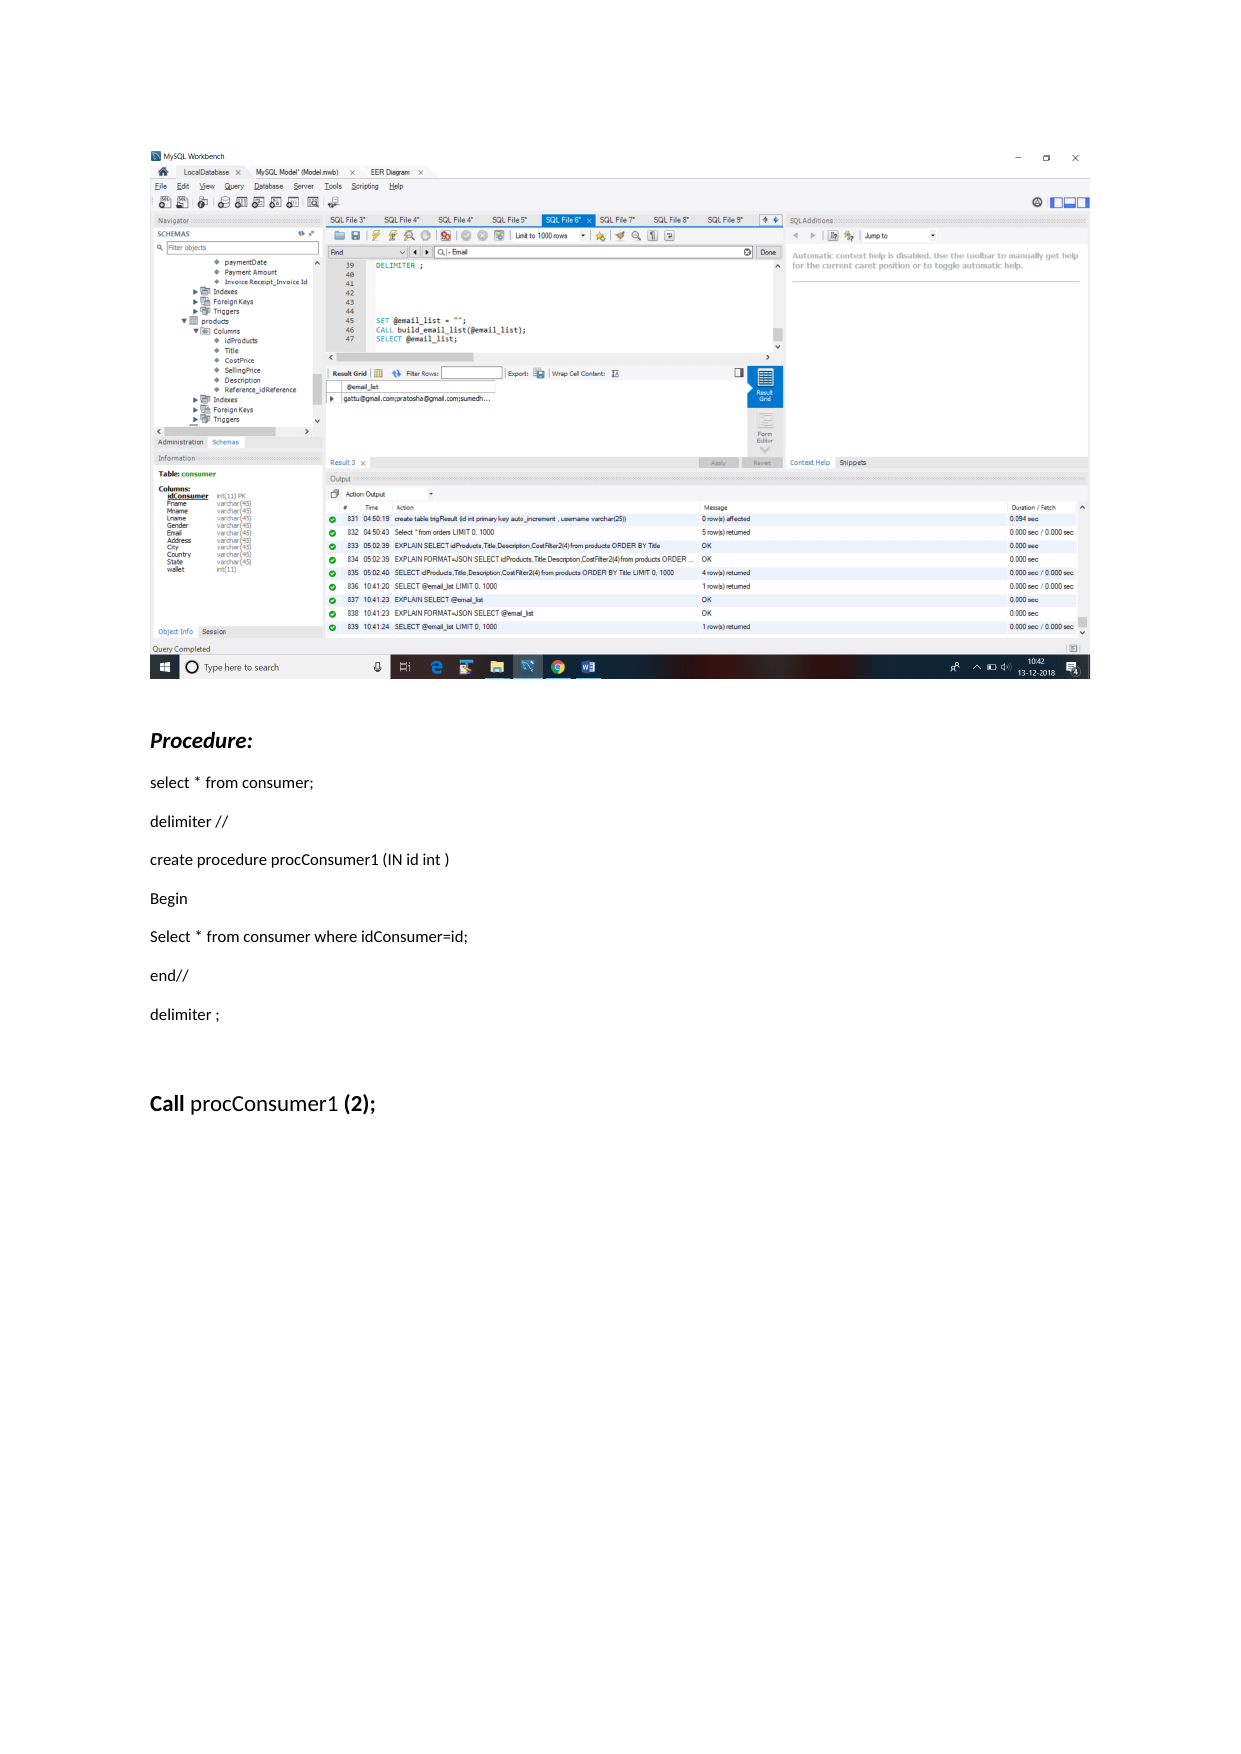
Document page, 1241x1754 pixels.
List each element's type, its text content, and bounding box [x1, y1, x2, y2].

picture [150, 150, 1091, 679]
text delimiter // [150, 811, 1090, 831]
text Call procConsumer1 (2); [150, 1089, 1090, 1117]
text delimiter ; [150, 1004, 1090, 1024]
text select * from consumer; [150, 773, 1090, 793]
text create procedure procConsumer1 (IN id int ) [150, 850, 1090, 870]
text Procedure: [150, 726, 1090, 754]
text end// [150, 965, 1090, 986]
text Select * from consumer where idConsumer=id; [150, 927, 1090, 947]
text Begin [150, 888, 1090, 908]
